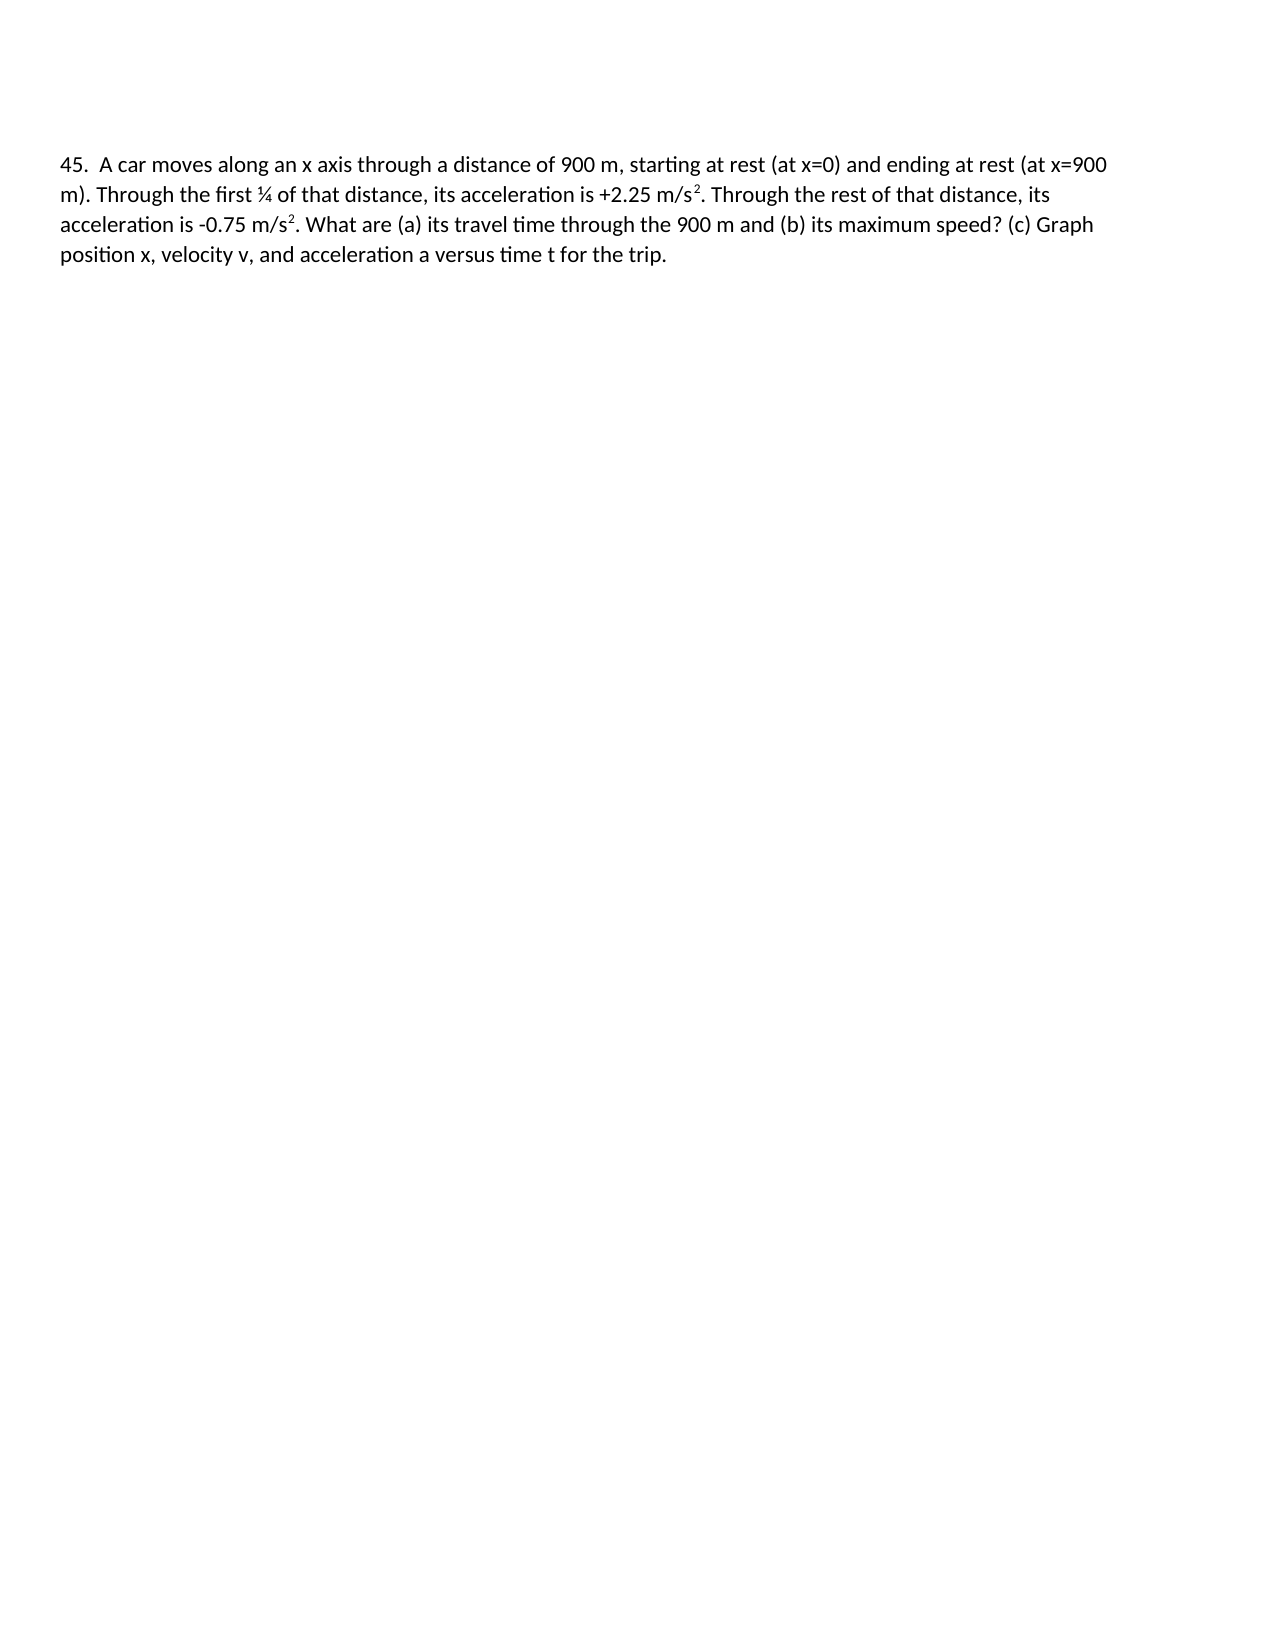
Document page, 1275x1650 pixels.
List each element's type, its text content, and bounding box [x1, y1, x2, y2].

text 45. A car moves along an x axis through a distance of 900 m, starting at rest (at x=0) and ending at rest (at x=900 m). Through the first ¼ of that distance, its acceleration is +2.25 m/s2. Through the rest of that distance, its acceleration is -0.75 m/s2. What are (a) its travel time through the 900 m and (b) its maximum speed? (c) Graph position x, velocity v, and acceleration a versus time t for the trip. [60, 150, 1125, 269]
